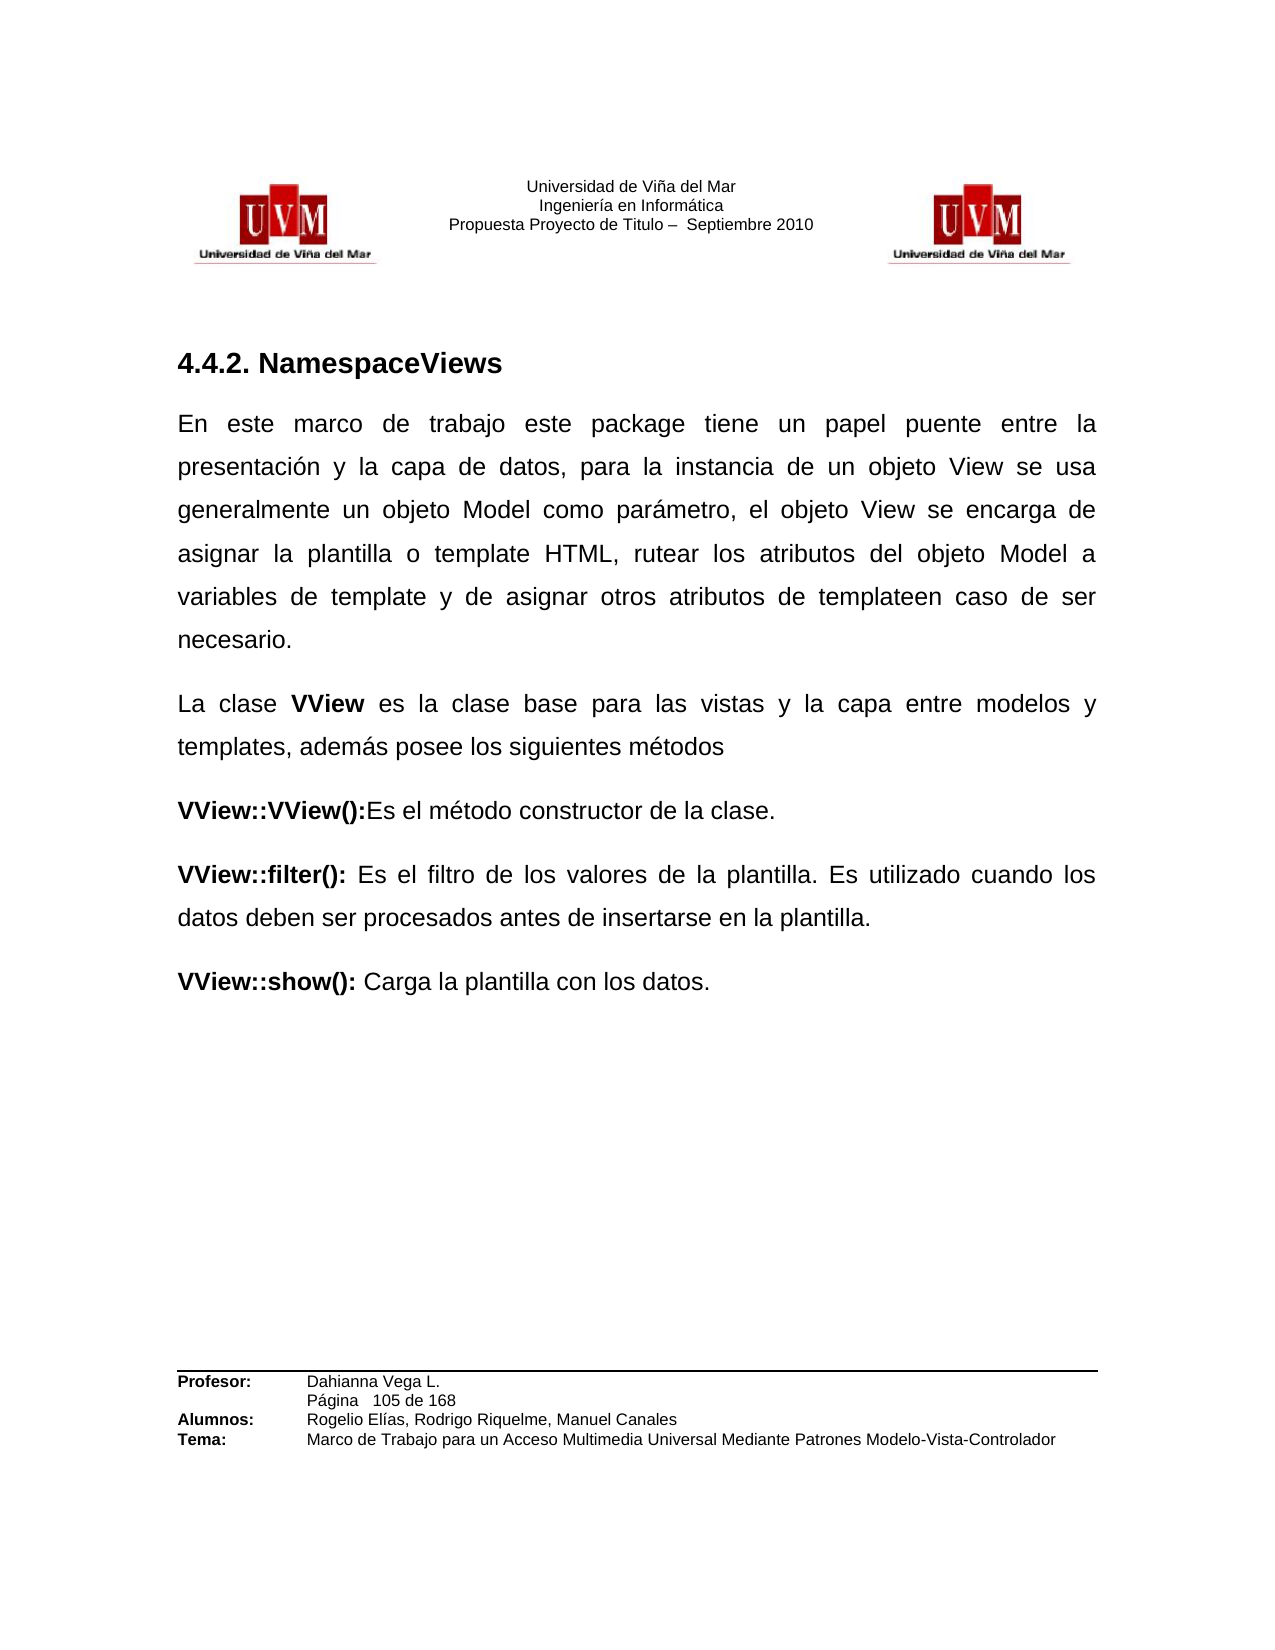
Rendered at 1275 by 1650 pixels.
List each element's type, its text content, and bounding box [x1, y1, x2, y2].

text VView::filter(): Es el filtro de los valores de la plantilla. Es utilizado cuando los datos deben ser procesados antes de insertarse en la plantilla. [177, 860, 1098, 932]
picture [871, 176, 1084, 267]
subtitle 4.4.2. NamespaceViews [177, 346, 1098, 380]
text VView::VView():Es el método constructor de la clase. [177, 796, 1098, 824]
text La clase VView es la clase base para las vistas y la capa entre modelos y templates, además posee los siguientes métodos [177, 689, 1098, 761]
text En este marco de trabajo este package tiene un papel puente entre la presentación y la capa de datos, para la instancia de un objeto View se usa generalmente un objeto Model como parámetro, el objeto View se encarga de asignar la plantilla o template HTML, rutear los atributos del objeto Model a variables de template y de asignar otros atributos de templateen caso de ser necesario. [177, 409, 1098, 653]
text VView::show(): Carga la plantilla con los datos. [177, 967, 1098, 996]
picture [177, 176, 390, 267]
